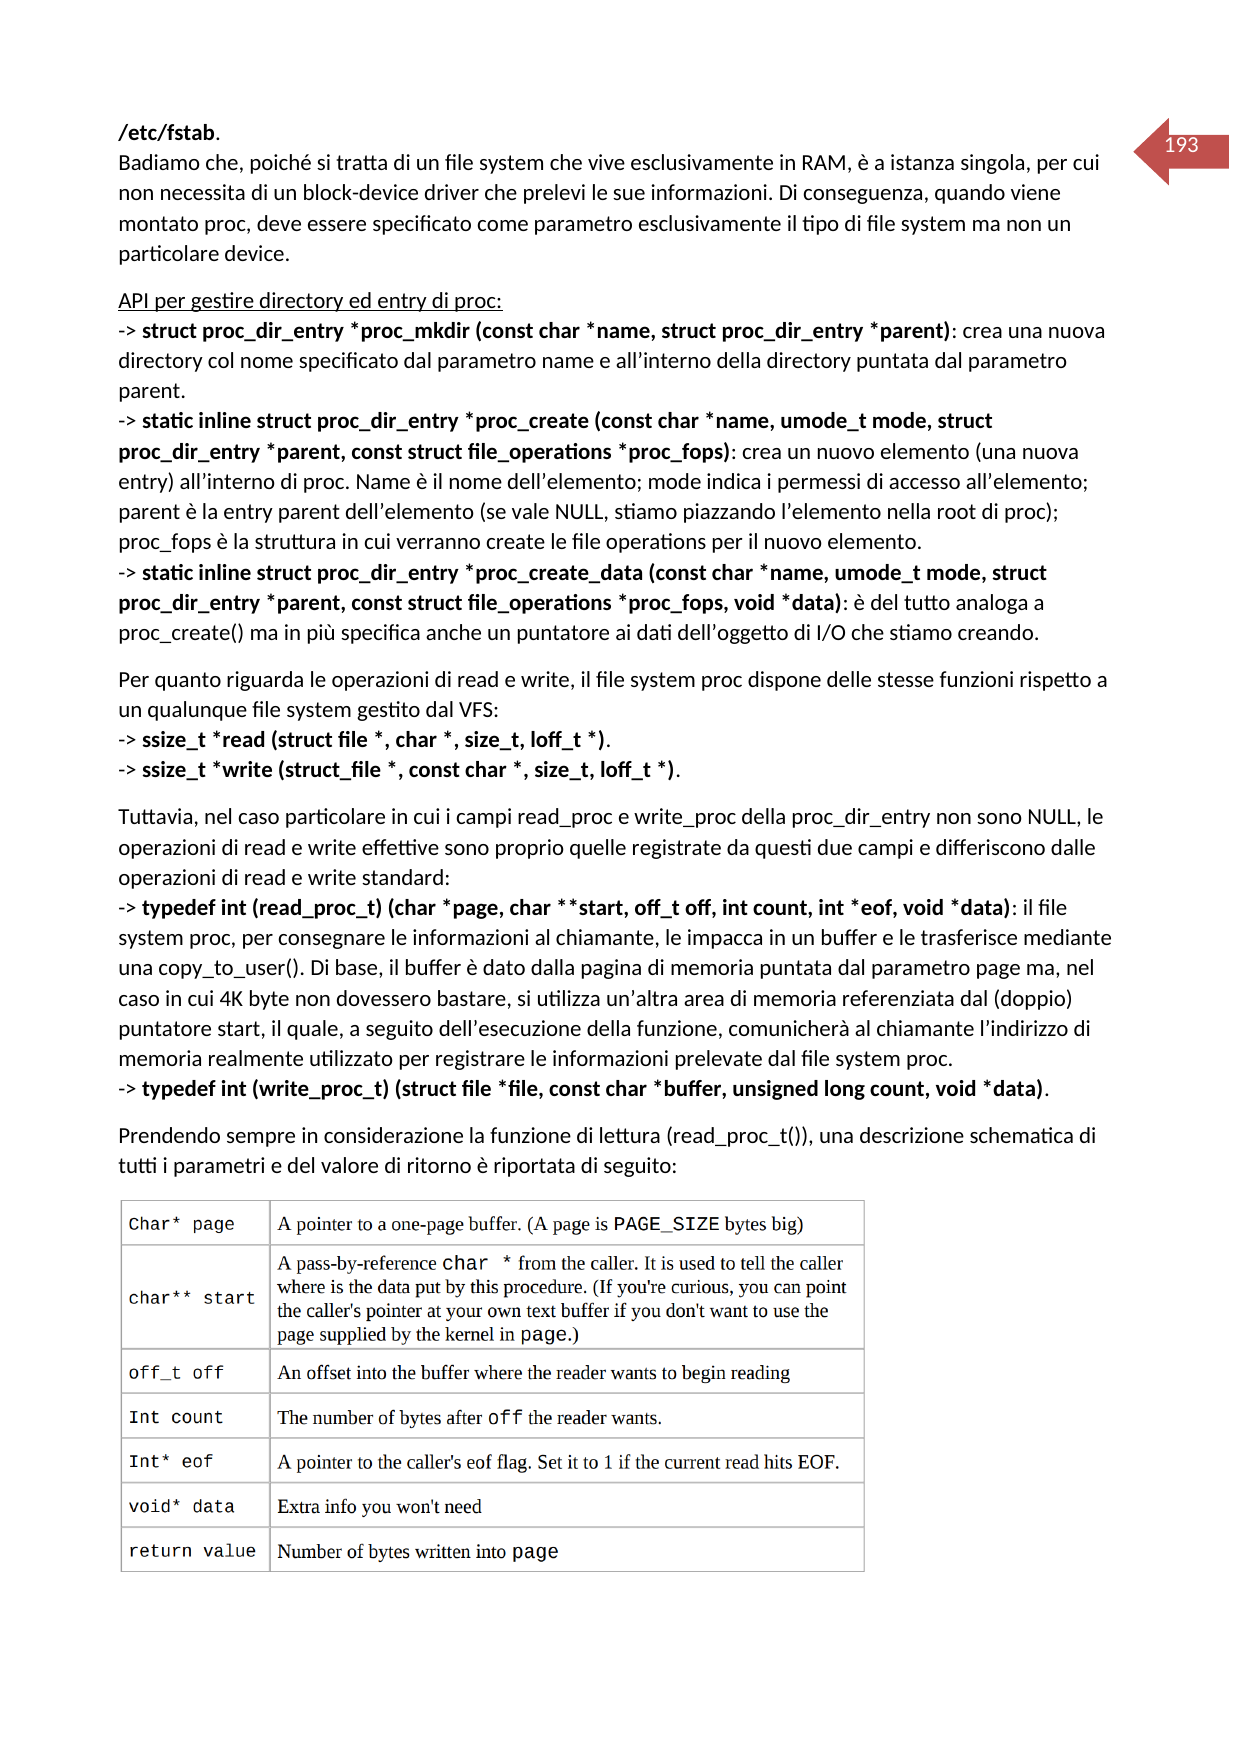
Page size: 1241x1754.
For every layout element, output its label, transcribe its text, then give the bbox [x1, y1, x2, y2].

text API per gestire directory ed entry di proc: -> struct proc_dir_entry *proc_mkdir (const char *name, struct proc_dir_entry *parent): crea una nuova directory col nome specificato dal parametro name e all’interno della directory puntata dal parametro parent. -> static inline struct proc_dir_entry *proc_create (const char *name, umode_t mode, struct proc_dir_entry *parent, const struct file_operations *proc_fops): crea un nuovo elemento (una nuova entry) all’interno di proc. Name è il nome dell’elemento; mode indica i permessi di accesso all’elemento; parent è la entry parent dell’elemento (se vale NULL, stiamo piazzando l’elemento nella root di proc); proc_fops è la struttura in cui verranno create le file operations per il nuovo elemento. -> static inline struct proc_dir_entry *proc_create_data (const char *name, umode_t mode, struct proc_dir_entry *parent, const struct file_operations *proc_fops, void *data): è del tutto analoga a proc_create() ma in più specifica anche un puntatore ai dati dell’oggetto di I/O che stiamo creando. [118, 286, 1122, 646]
text Tuttavia, nel caso particolare in cui i campi read_proc e write_proc della proc_dir_entry non sono NULL, le operazioni di read e write effettive sono proprio quelle registrate da questi due campi e differiscono dalle operazioni di read e write standard: -> typedef int (read_proc_t) (char *page, char **start, off_t off, int count, int *eof, void *data): il file system proc, per consegnare le informazioni al chiamante, le impacca in un buffer e le trasferisce mediante una copy_to_user(). Di base, il buffer è dato dalla pagina di memoria puntata dal parametro page ma, nel caso in cui 4K byte non dovessero bastare, si utilizza un’altra area di memoria referenziata dal (doppio) puntatore start, il quale, a seguito dell’esecuzione della funzione, comunicherà al chiamante l’indirizzo di memoria realmente utilizzato per registrare le informazioni prelevate dal file system proc. -> typedef int (write_proc_t) (struct file *file, const char *buffer, unsigned long count, void *data). [118, 802, 1122, 1102]
text Per quanto riguarda le operazioni di read e write, il file system proc dispone delle stesse funzioni rispetto a un qualunque file system gestito dal VFS: -> ssize_t *read (struct file *, char *, size_t, loff_t *). -> ssize_t *write (struct_file *, const char *, size_t, loff_t *). [118, 665, 1122, 784]
picture [118, 1198, 866, 1574]
text Prendendo sempre in considerazione la funzione di lettura (read_proc_t()), una descrizione schematica di tutti i parametri e del valore di ritorno è riportata di seguito: [118, 1121, 1122, 1179]
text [118, 118, 1122, 267]
